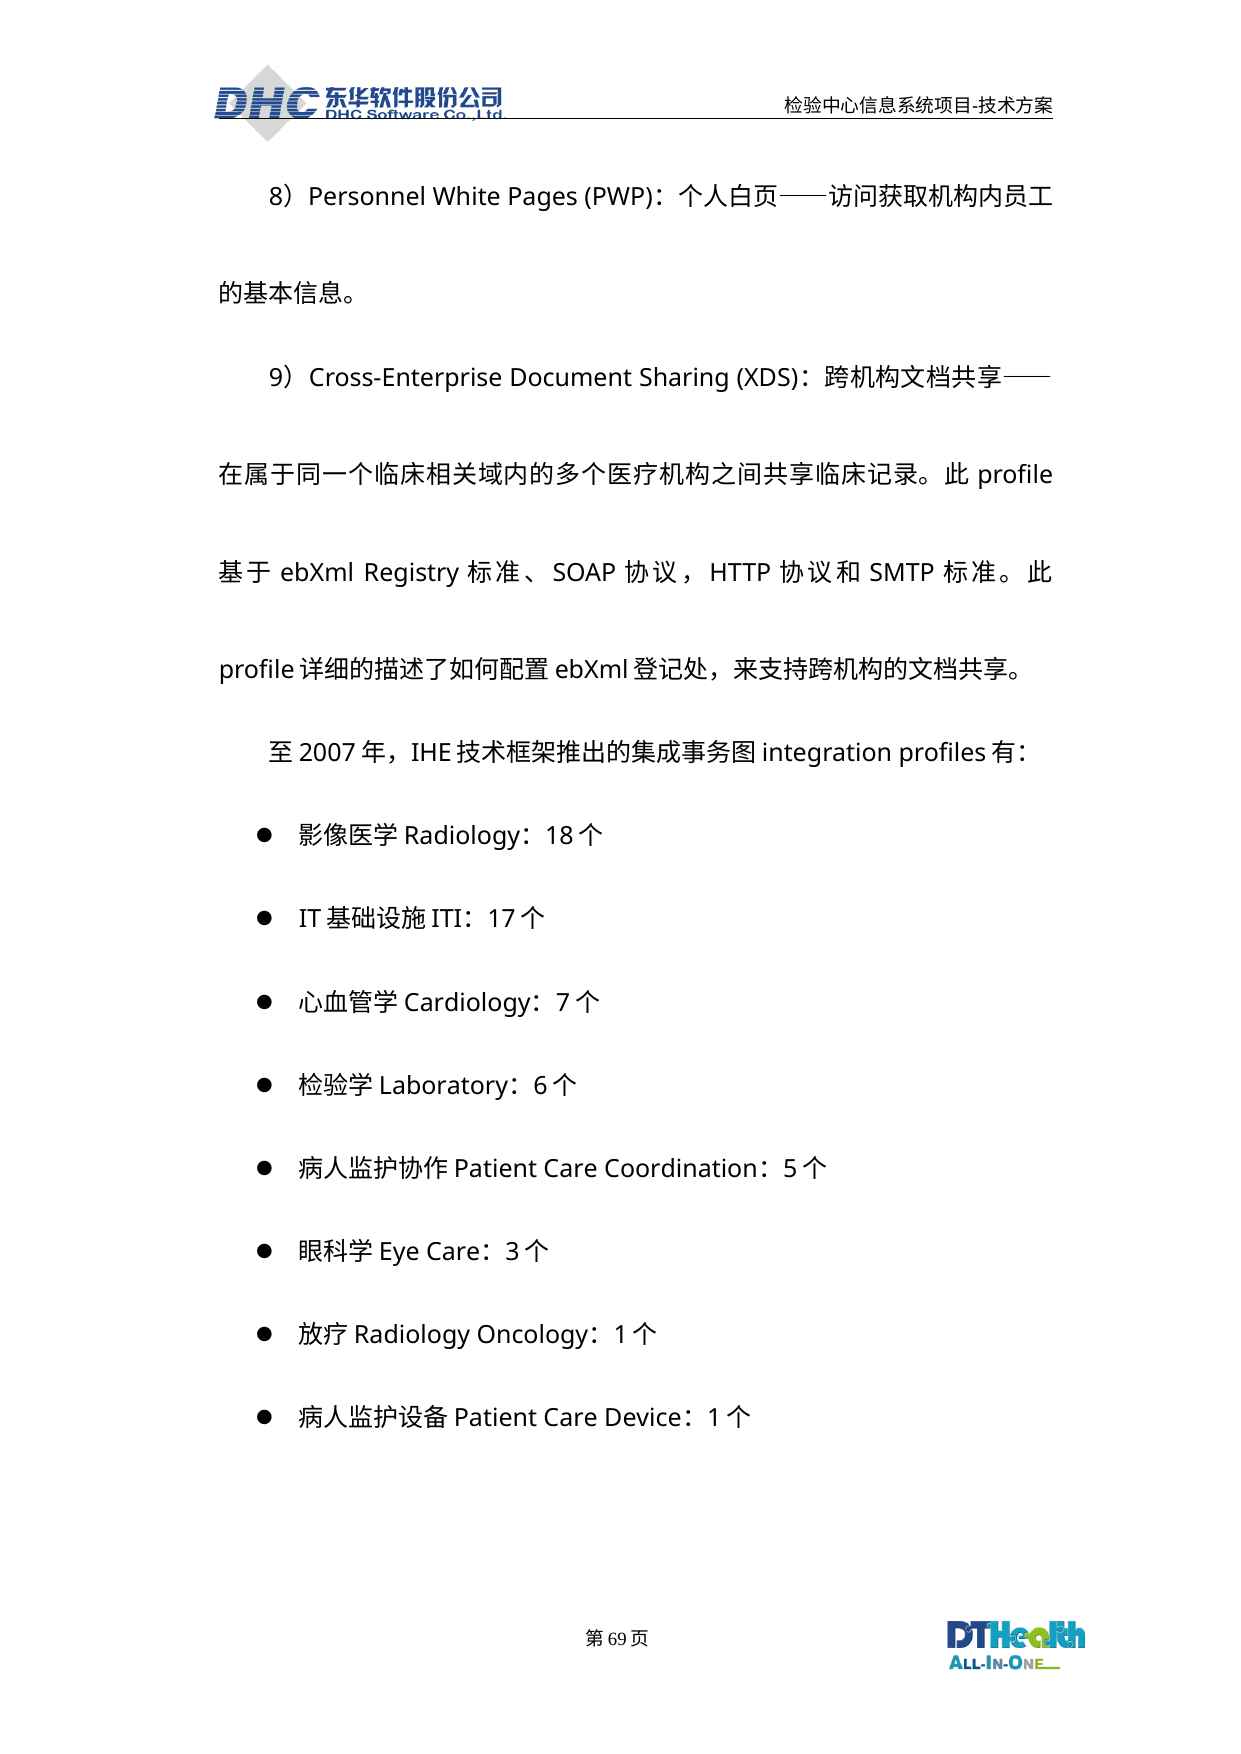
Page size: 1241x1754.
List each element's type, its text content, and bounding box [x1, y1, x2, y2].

text 至2007年，IHE技术框架推出的集成事务图integration profiles有： [218, 718, 1053, 783]
text 放疗Radiology Oncology：1个 [255, 1300, 1053, 1365]
text 眼科学Eye Care：3个 [255, 1217, 1053, 1282]
text 9）Cross-Enterprise Document Sharing (XDS)：跨机构文档共享――在属于同一个临床相关域内的多个医疗机构之间共享临床记录。此profile基于ebXml Registry标准、SOAP协议，HTTP协议和SMTP标准。此profile详细的描述了如何配置ebXml登记处，来支持跨机构的文档共享。 [218, 343, 1053, 700]
text 8）Personnel White Pages (PWP)：个人白页――访问获取机构内员工的基本信息。 [218, 162, 1053, 324]
picture [947, 1653, 1061, 1670]
text 心血管学Cardiology：7个 [255, 968, 1053, 1033]
text IT基础设施ITI：17个 [255, 884, 1053, 949]
text 影像医学Radiology：18个 [255, 801, 1053, 866]
text 病人监护协作Patient Care Coordination：5个 [255, 1134, 1053, 1199]
text 病人监护设备Patient Care Device：1个 [255, 1383, 1053, 1448]
picture [947, 1621, 1085, 1648]
text 检验学Laboratory：6个 [255, 1051, 1053, 1116]
picture [214, 64, 506, 142]
